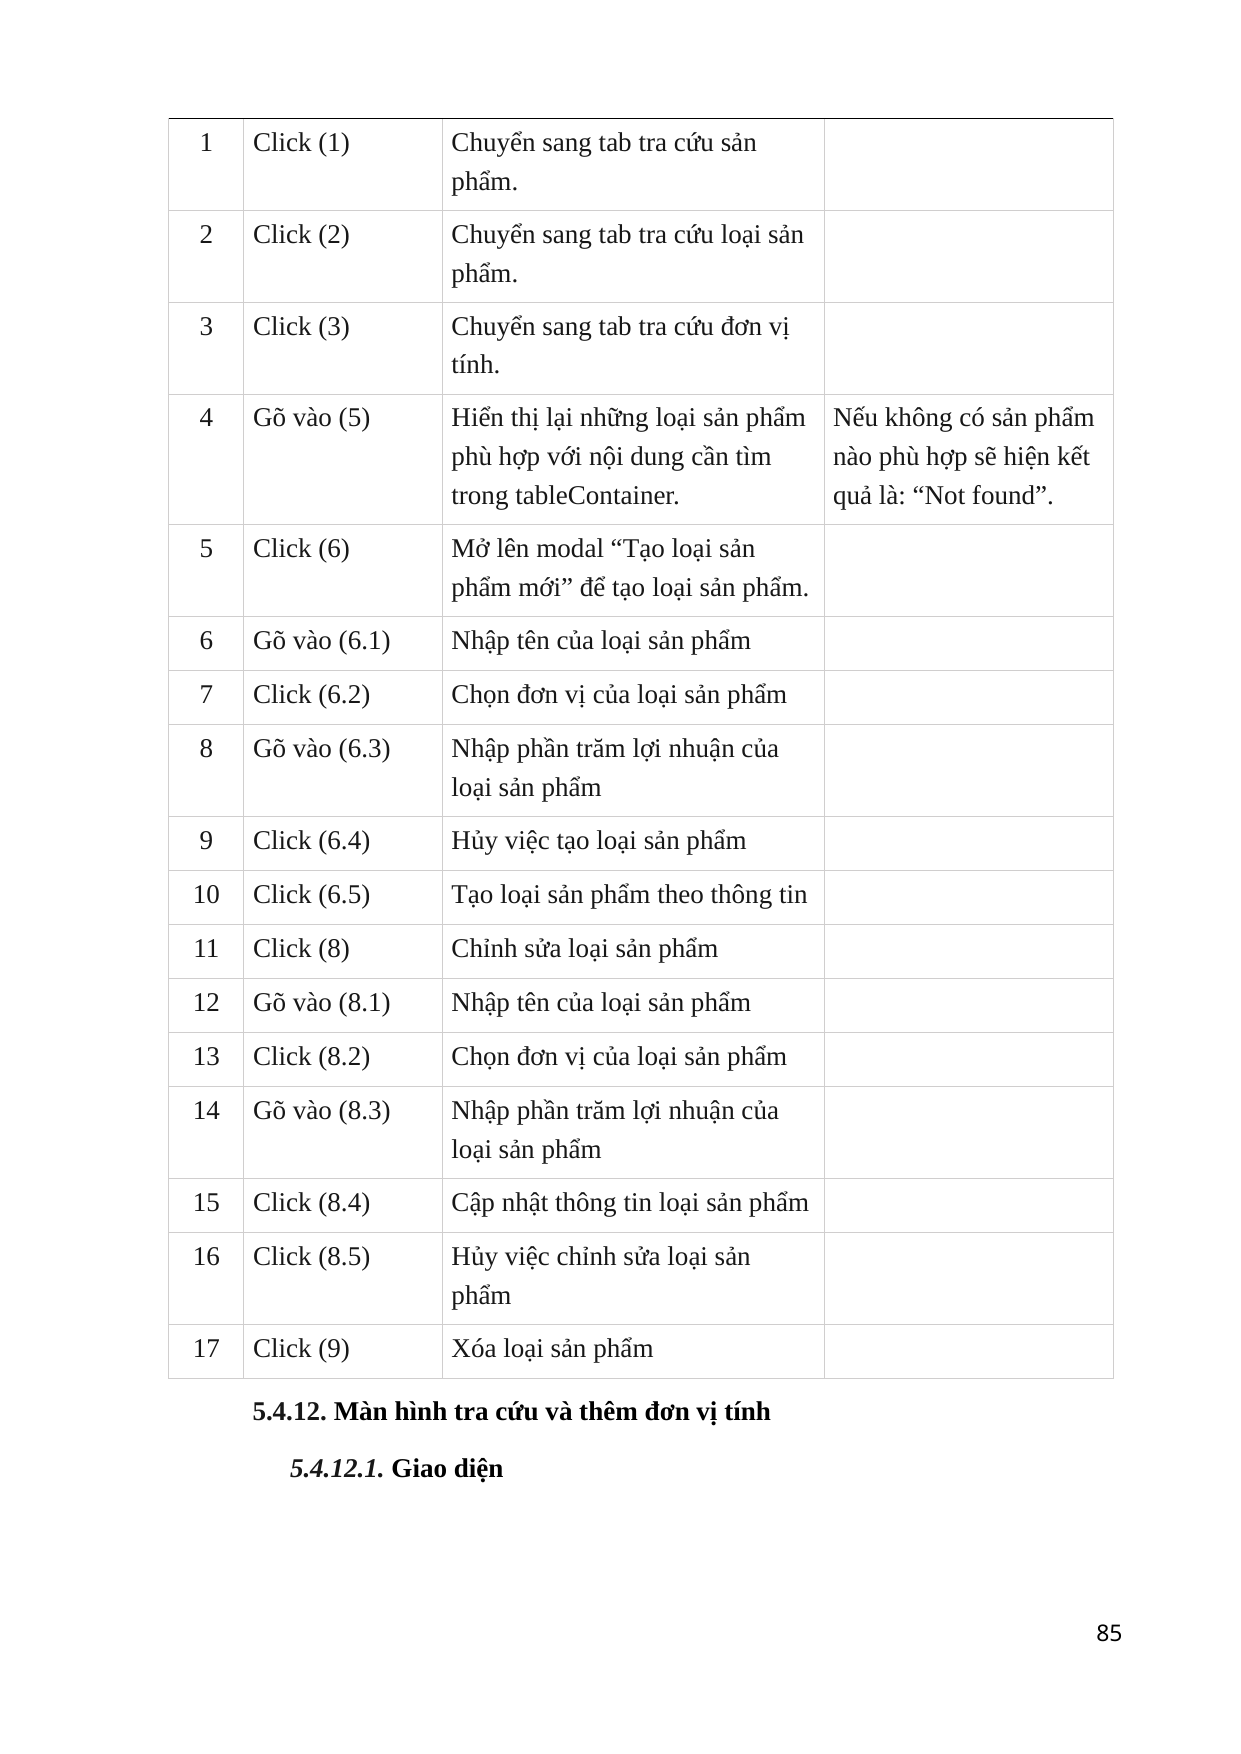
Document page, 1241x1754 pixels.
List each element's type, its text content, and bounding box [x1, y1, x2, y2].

text Màn hình tra cứu và thêm đơn vị tính [252, 1395, 1122, 1427]
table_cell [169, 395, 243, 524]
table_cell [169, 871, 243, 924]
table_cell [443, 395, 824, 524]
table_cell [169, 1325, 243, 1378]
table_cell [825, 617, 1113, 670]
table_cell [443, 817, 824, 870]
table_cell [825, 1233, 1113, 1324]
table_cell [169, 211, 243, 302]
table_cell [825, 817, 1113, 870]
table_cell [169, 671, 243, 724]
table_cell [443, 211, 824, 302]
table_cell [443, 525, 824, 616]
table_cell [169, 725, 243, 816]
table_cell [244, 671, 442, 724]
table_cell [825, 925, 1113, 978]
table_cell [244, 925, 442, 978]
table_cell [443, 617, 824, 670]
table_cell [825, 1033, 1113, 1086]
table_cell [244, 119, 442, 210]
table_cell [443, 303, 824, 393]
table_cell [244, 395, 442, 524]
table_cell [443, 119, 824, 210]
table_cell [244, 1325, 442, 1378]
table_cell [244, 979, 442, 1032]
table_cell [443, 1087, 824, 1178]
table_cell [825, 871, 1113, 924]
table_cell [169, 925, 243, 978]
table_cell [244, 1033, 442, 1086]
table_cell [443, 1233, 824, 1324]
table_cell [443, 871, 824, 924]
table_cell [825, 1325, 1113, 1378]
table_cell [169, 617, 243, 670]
text Giao diện [290, 1452, 1122, 1484]
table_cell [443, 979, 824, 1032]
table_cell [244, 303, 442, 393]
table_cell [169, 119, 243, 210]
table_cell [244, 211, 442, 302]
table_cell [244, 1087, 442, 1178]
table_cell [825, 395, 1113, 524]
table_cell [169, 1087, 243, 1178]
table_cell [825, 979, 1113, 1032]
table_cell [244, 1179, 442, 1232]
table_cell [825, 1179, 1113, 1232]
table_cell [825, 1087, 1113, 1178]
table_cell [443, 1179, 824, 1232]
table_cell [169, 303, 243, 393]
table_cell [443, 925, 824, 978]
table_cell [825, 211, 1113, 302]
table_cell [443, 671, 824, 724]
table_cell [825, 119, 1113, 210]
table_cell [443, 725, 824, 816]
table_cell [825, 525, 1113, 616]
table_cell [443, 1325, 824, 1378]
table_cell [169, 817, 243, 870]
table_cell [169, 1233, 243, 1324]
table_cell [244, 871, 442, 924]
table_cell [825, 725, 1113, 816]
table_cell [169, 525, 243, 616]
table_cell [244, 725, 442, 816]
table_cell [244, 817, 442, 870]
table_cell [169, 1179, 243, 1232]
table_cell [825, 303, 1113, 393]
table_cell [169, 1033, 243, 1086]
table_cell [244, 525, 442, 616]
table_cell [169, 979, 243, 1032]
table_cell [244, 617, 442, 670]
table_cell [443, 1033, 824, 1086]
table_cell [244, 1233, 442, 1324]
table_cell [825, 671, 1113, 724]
